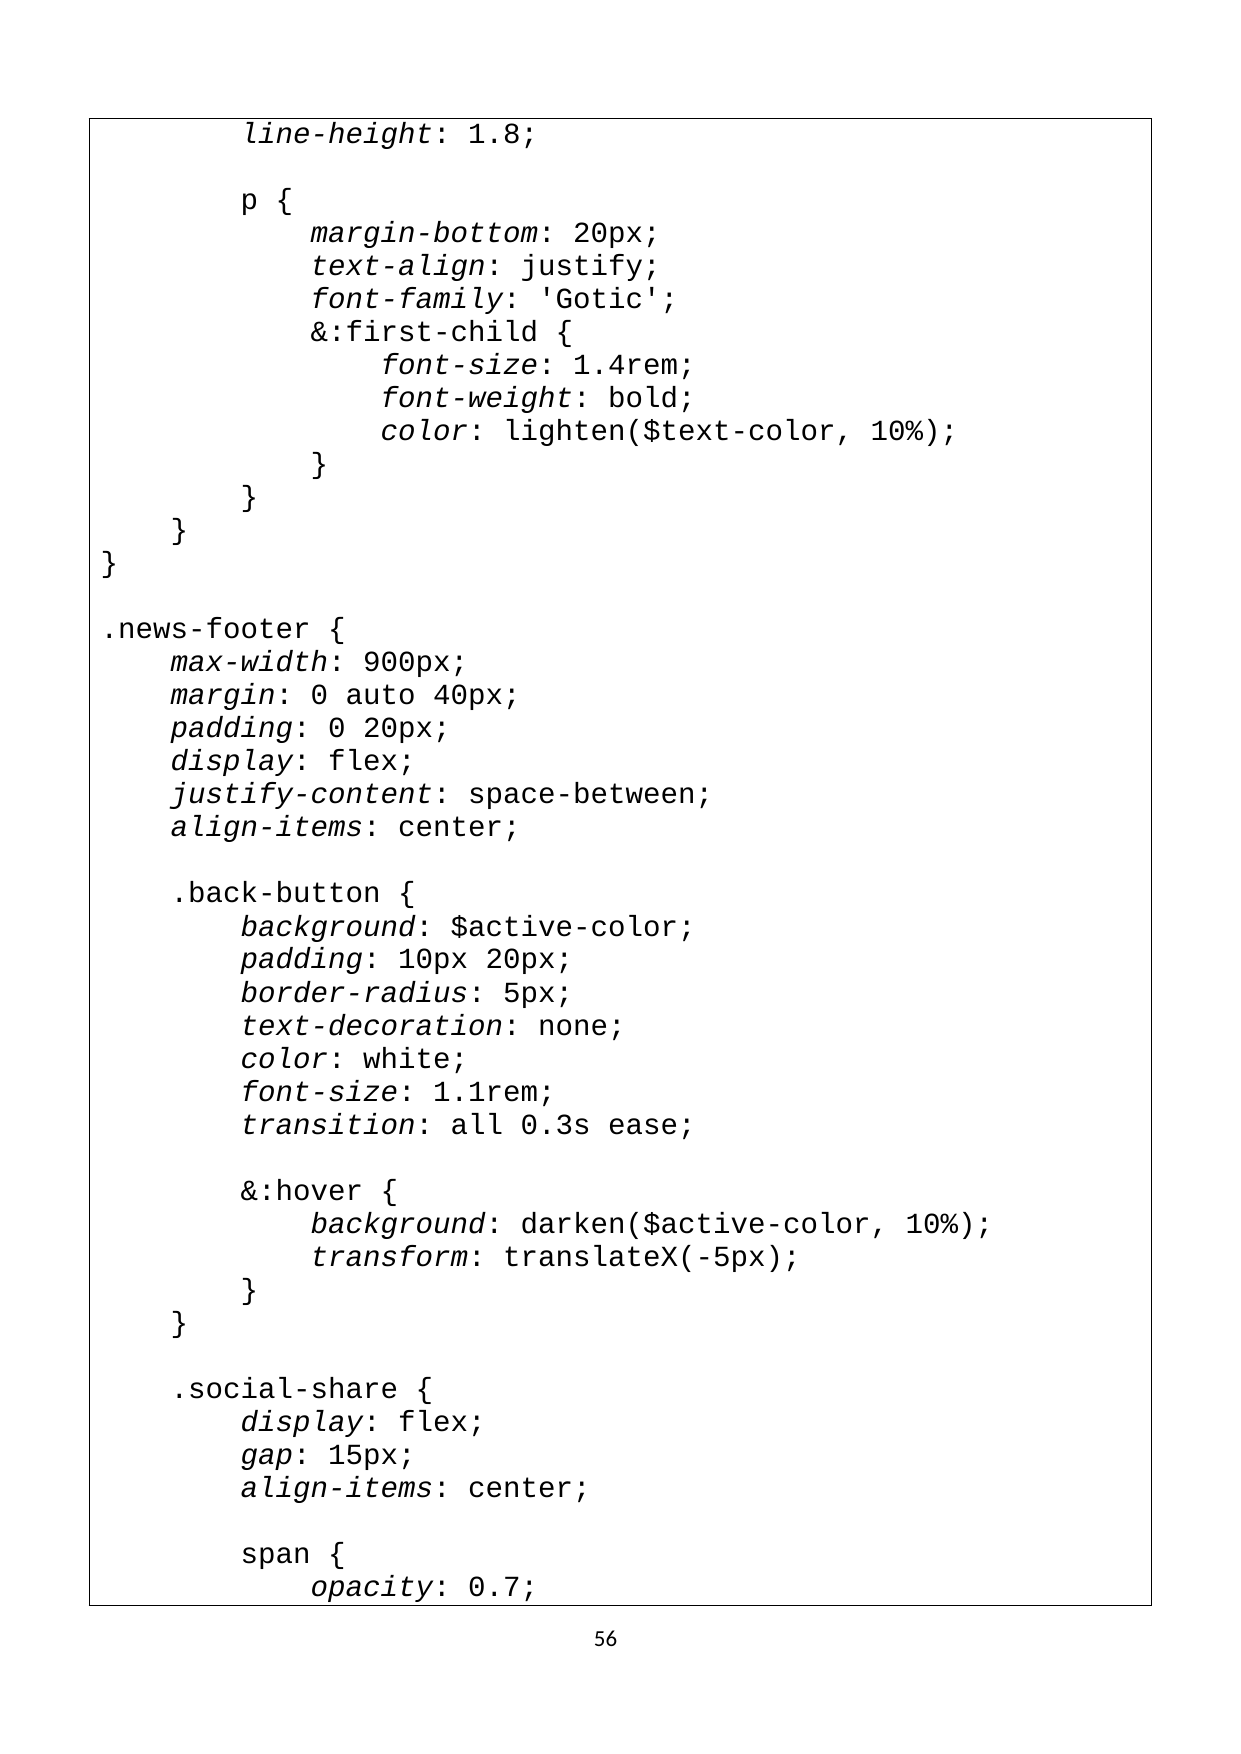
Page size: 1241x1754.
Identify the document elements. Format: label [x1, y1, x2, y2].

table_header [90, 119, 1151, 1605]
